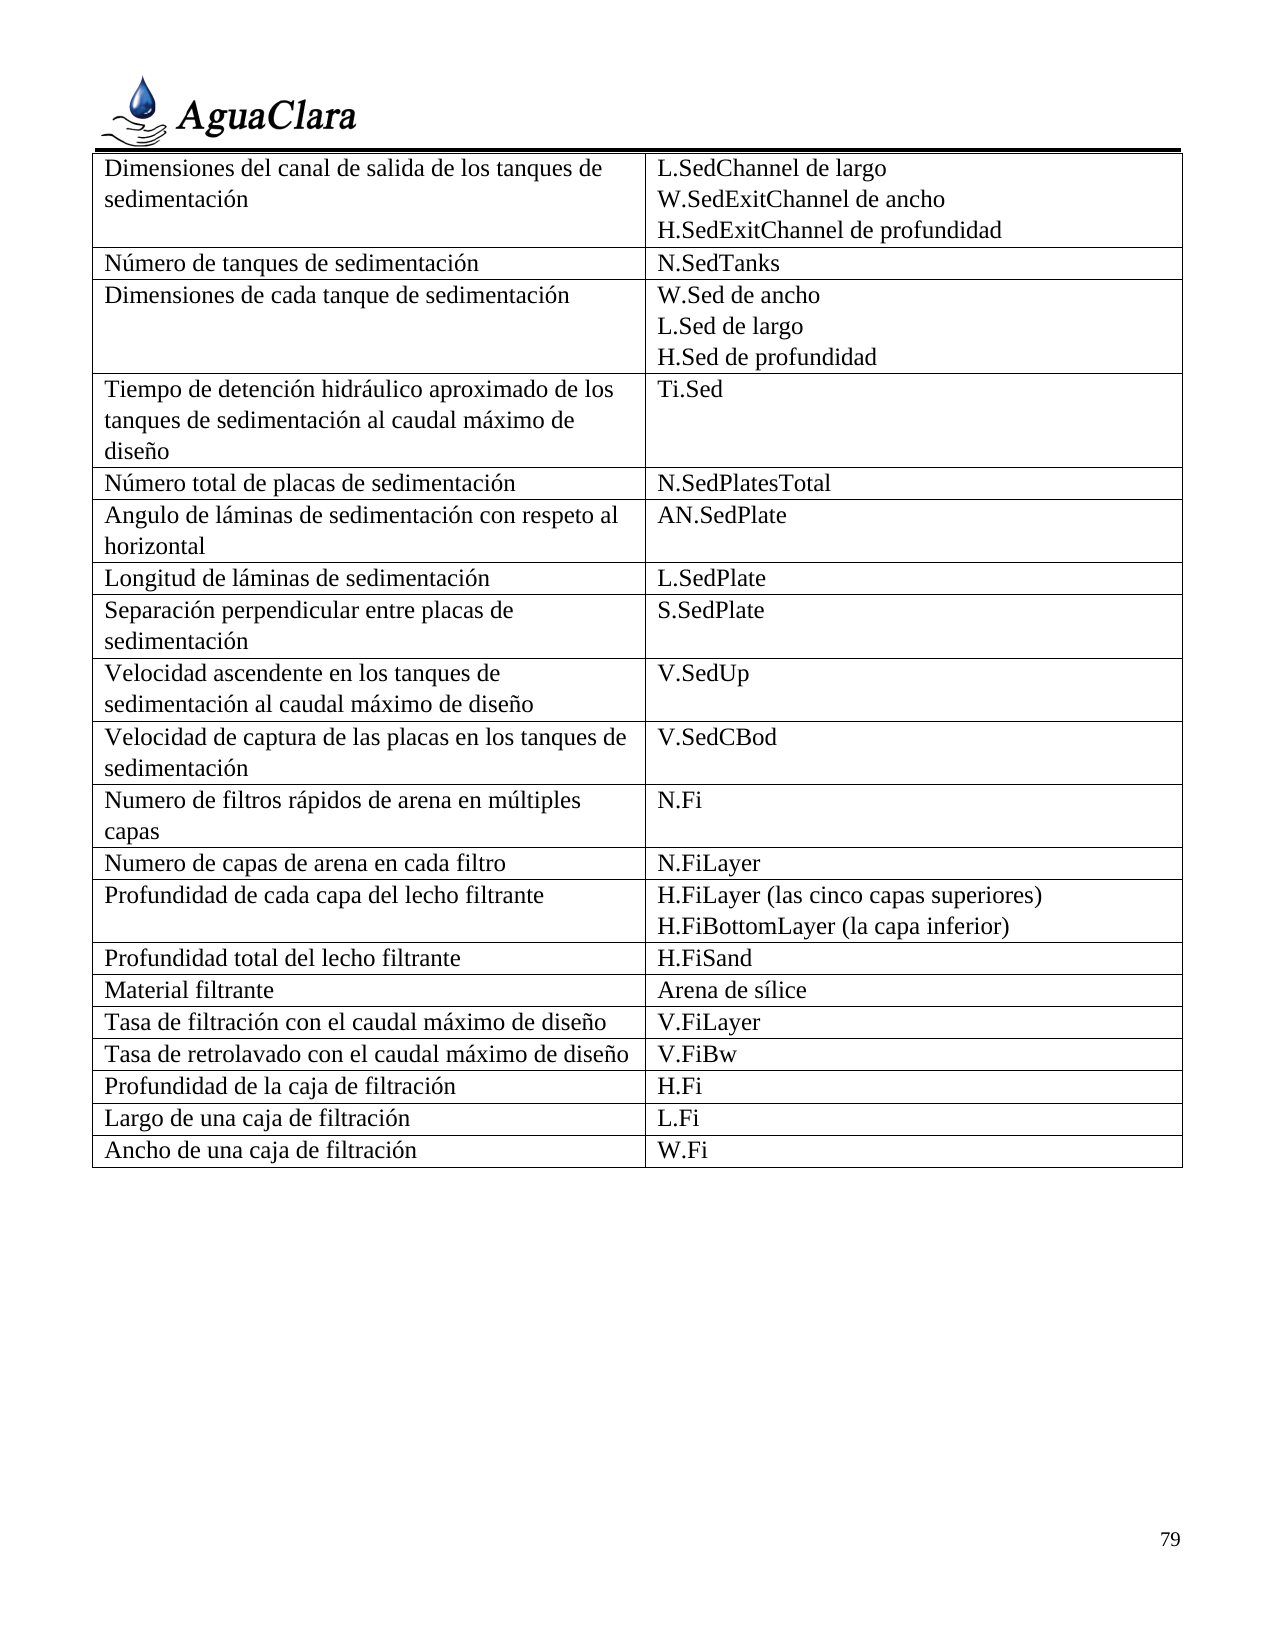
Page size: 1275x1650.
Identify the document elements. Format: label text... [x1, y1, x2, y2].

table_cell Angulo de láminas de sedimentación con respeto al horizontal [93, 500, 645, 562]
table_cell Profundidad de cada capa del lecho filtrante [93, 880, 645, 942]
table_cell N.SedPlatesTotal [646, 468, 1182, 499]
table_cell Numero de filtros rápidos de arena en múltiples capas [93, 785, 645, 847]
table_cell Tasa de filtración con el caudal máximo de diseño [93, 1007, 645, 1038]
table_cell Ancho de una caja de filtración [93, 1136, 645, 1167]
table_cell Separación perpendicular entre placas de sedimentación [93, 595, 645, 657]
table_cell L.SedChannel de largo W.SedExitChannel de ancho H.SedExitChannel de profundidad [646, 154, 1182, 247]
table_cell H.Fi [646, 1071, 1182, 1102]
table_cell Número total de placas de sedimentación [93, 468, 645, 499]
table_cell Numero de capas de arena en cada filtro [93, 848, 645, 879]
table_cell H.FiLayer (las cinco capas superiores) H.FiBottomLayer (la capa inferior) [646, 880, 1182, 942]
table_cell Velocidad ascendente en los tanques de sedimentación al caudal máximo de diseño [93, 659, 645, 721]
table_cell Ti.Sed [646, 374, 1182, 467]
table_cell Tasa de retrolavado con el caudal máximo de diseño [93, 1039, 645, 1070]
table_cell N.SedTanks [646, 248, 1182, 279]
picture [94, 75, 373, 148]
table_cell Dimensiones del canal de salida de los tanques de sedimentación [93, 154, 645, 247]
table_cell Velocidad de captura de las placas en los tanques de sedimentación [93, 722, 645, 784]
table_cell N.FiLayer [646, 848, 1182, 879]
table_cell Material filtrante [93, 975, 645, 1006]
table_cell V.SedCBod [646, 722, 1182, 784]
table_cell W.Fi [646, 1136, 1182, 1167]
table_cell S.SedPlate [646, 595, 1182, 657]
table_cell Tiempo de detención hidráulico aproximado de los tanques de sedimentación al caudal máximo de diseño [93, 374, 645, 467]
table_cell V.FiBw [646, 1039, 1182, 1070]
table_cell W.Sed de ancho L.Sed de largo H.Sed de profundidad [646, 280, 1182, 373]
table_cell Arena de sílice [646, 975, 1182, 1006]
table_cell Longitud de láminas de sedimentación [93, 563, 645, 594]
table_cell L.SedPlate [646, 563, 1182, 594]
table_cell Profundidad de la caja de filtración [93, 1071, 645, 1102]
table_cell Dimensiones de cada tanque de sedimentación [93, 280, 645, 373]
table_cell N.Fi [646, 785, 1182, 847]
table_cell Número de tanques de sedimentación [93, 248, 645, 279]
table_cell Largo de una caja de filtración [93, 1104, 645, 1134]
table_cell AN.SedPlate [646, 500, 1182, 562]
table_cell V.SedUp [646, 659, 1182, 721]
table_cell H.FiSand [646, 943, 1182, 974]
table_cell V.FiLayer [646, 1007, 1182, 1038]
table_cell L.Fi [646, 1104, 1182, 1134]
table_cell Profundidad total del lecho filtrante [93, 943, 645, 974]
